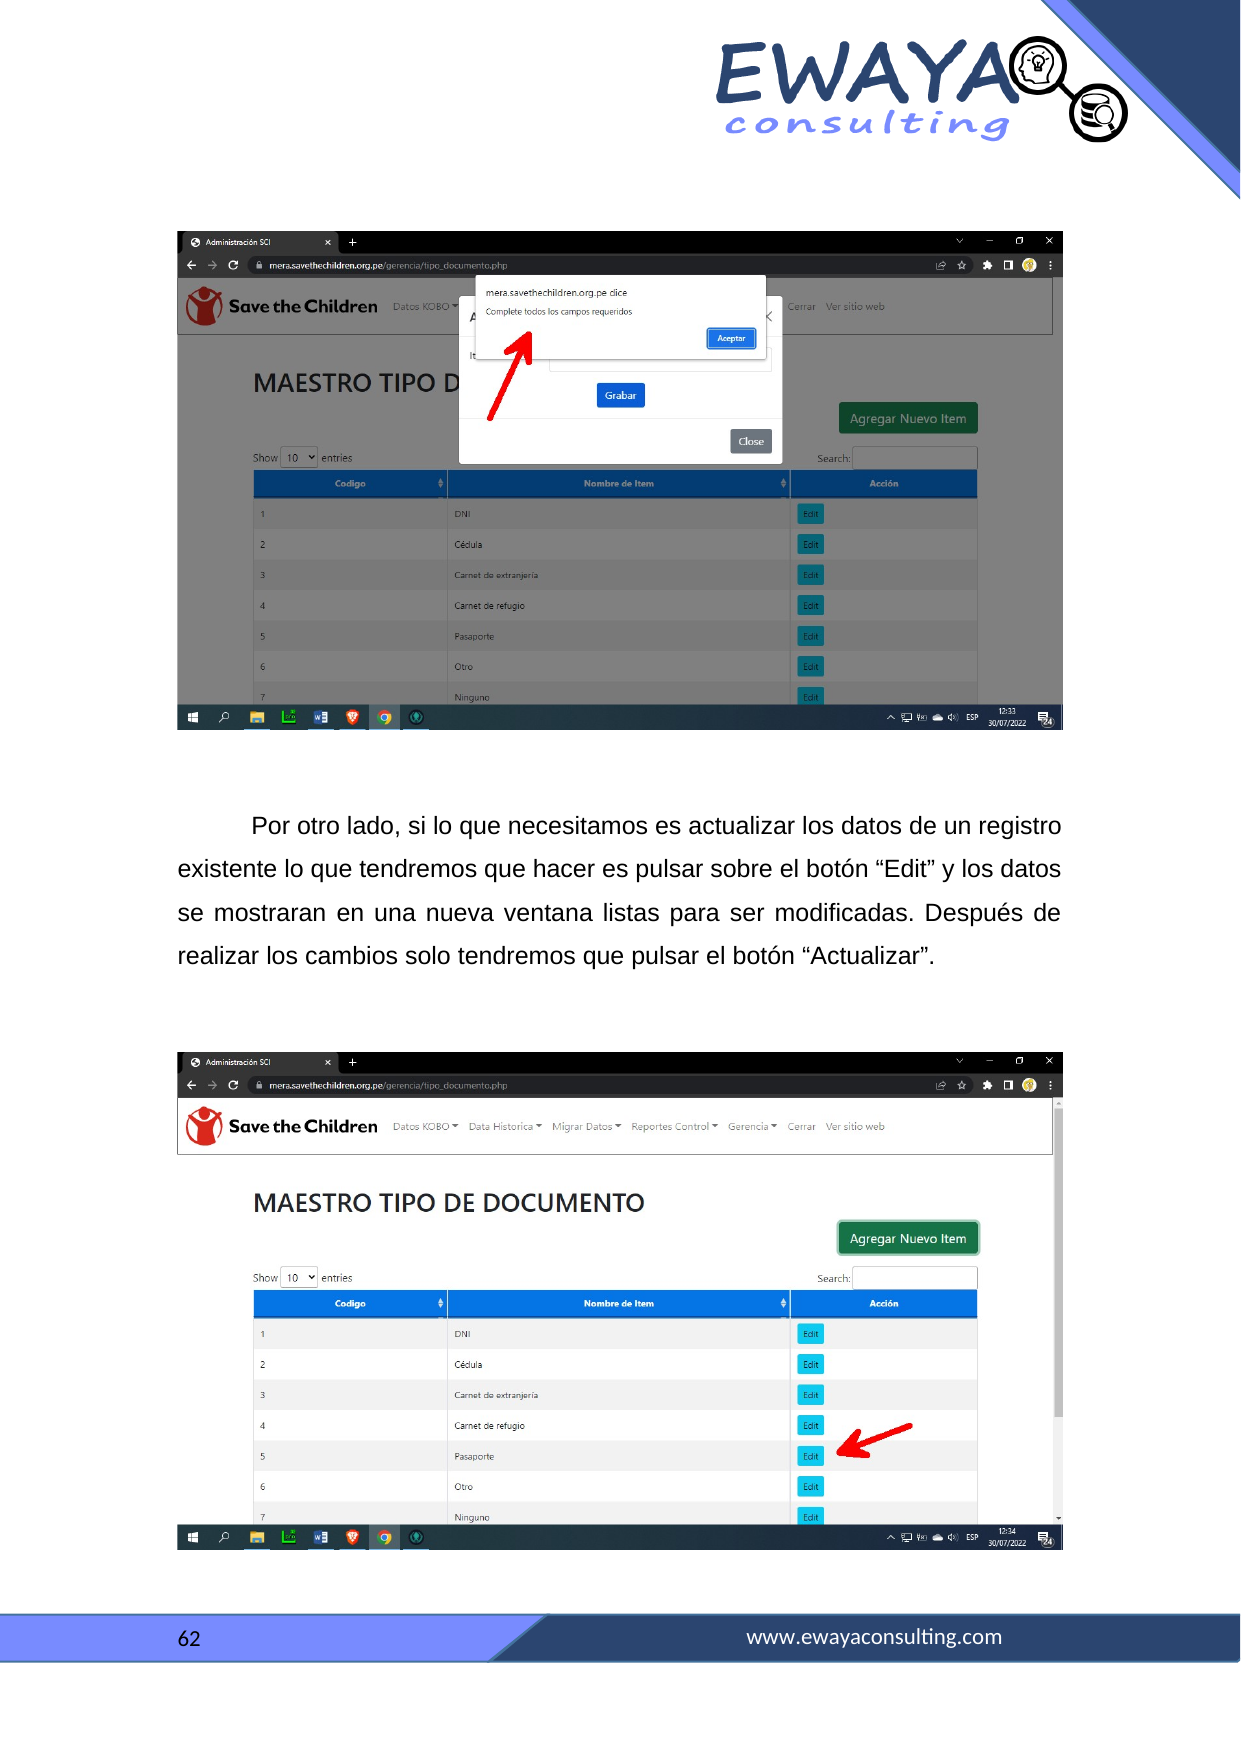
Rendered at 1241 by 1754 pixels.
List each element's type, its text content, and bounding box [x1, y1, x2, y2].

text Por otro lado, si lo que necesitamos es actualizar los datos de un registro existente lo que tendremos que hacer es pulsar sobre el botón “Edit” y los datos se mostraran en una nueva ventana listas para ser modificadas. Después de realizar los cambios solo tendremos que pulsar el botón “Actualizar”. [177, 811, 1063, 969]
picture [714, 34, 1129, 143]
picture [177, 231, 1063, 730]
picture [177, 1052, 1063, 1550]
